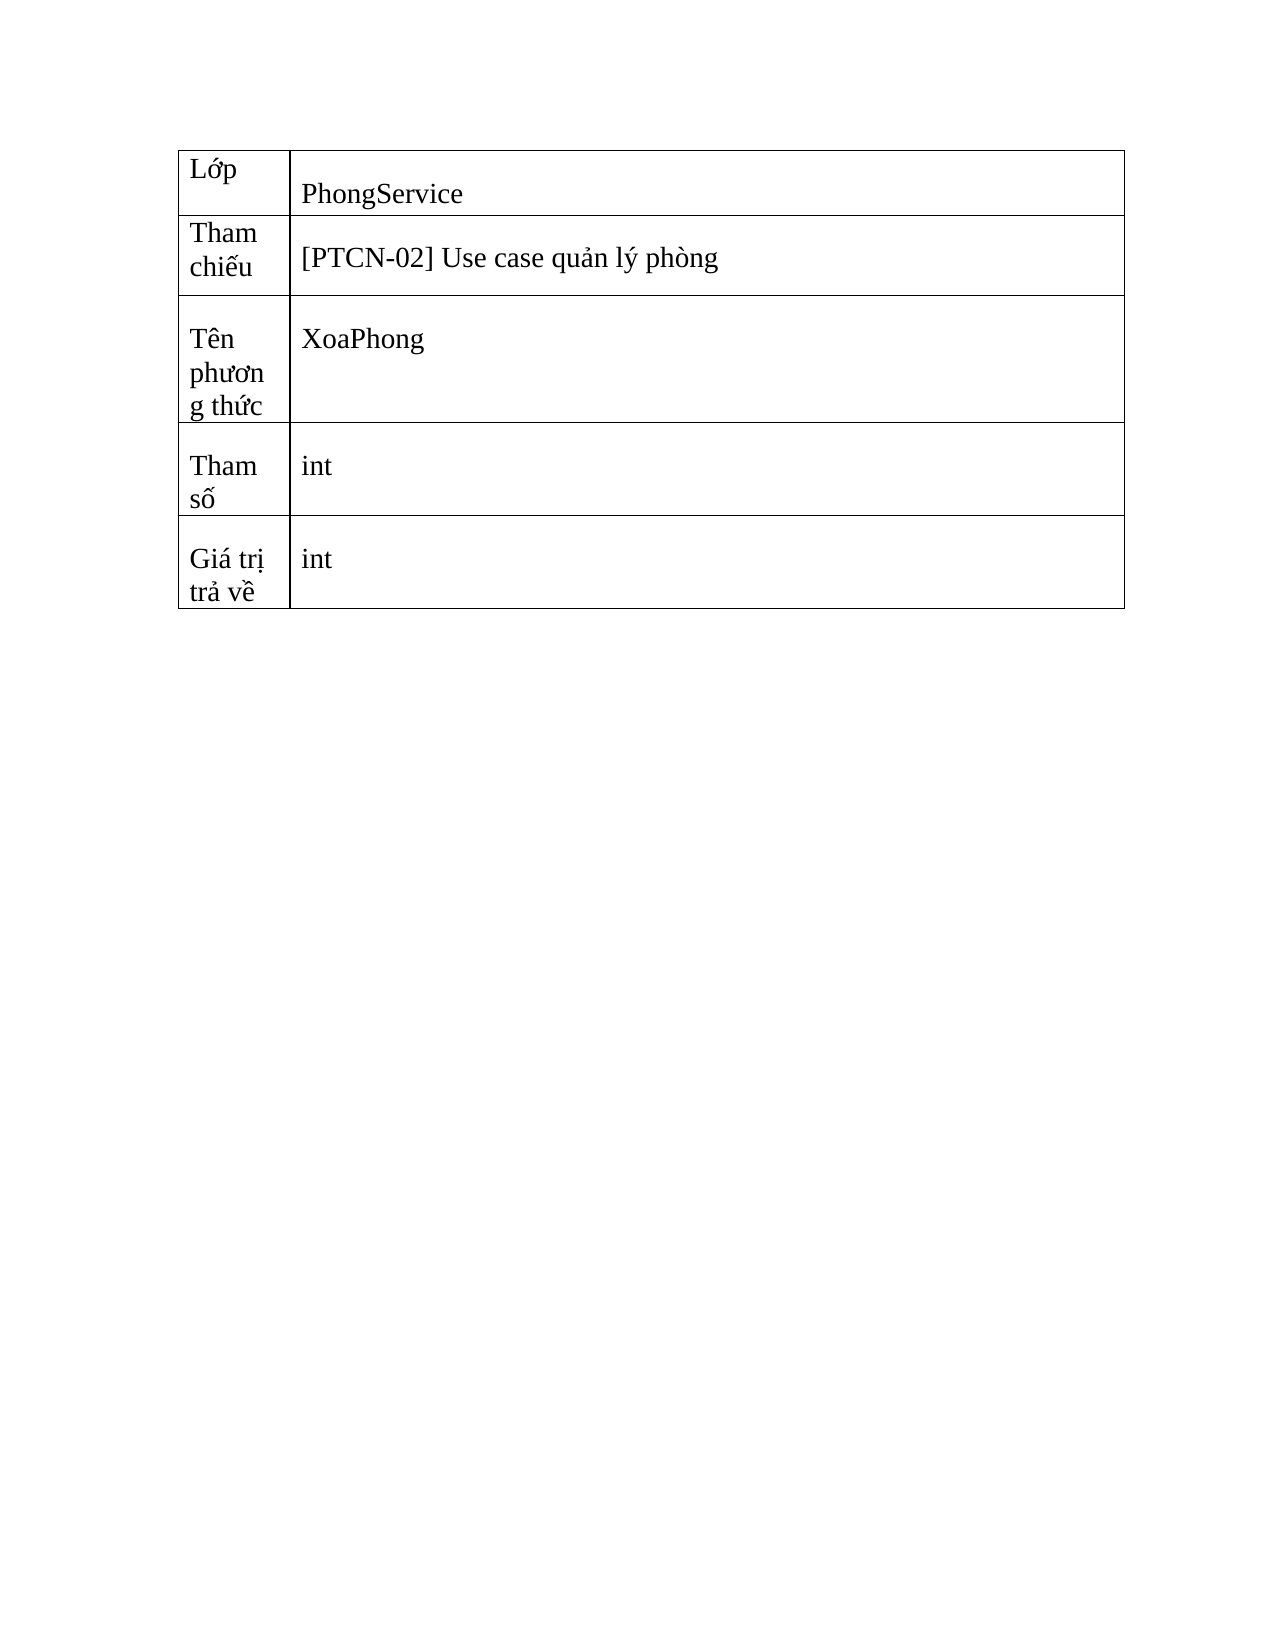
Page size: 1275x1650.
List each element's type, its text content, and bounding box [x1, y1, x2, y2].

table_cell Tham số [179, 423, 289, 515]
table_cell [PTCN-02] Use case quản lý phòng [291, 216, 1124, 295]
table_cell int [291, 423, 1124, 515]
table_cell int [291, 516, 1124, 608]
table_cell Giá trị trả về [179, 516, 289, 608]
table_cell XoaPhong [291, 296, 1124, 422]
table_cell Lớp [179, 151, 289, 214]
table_cell Tham chiếu [179, 216, 289, 295]
table_cell Tên phương thức [179, 296, 289, 422]
table_cell PhongService [291, 151, 1124, 214]
